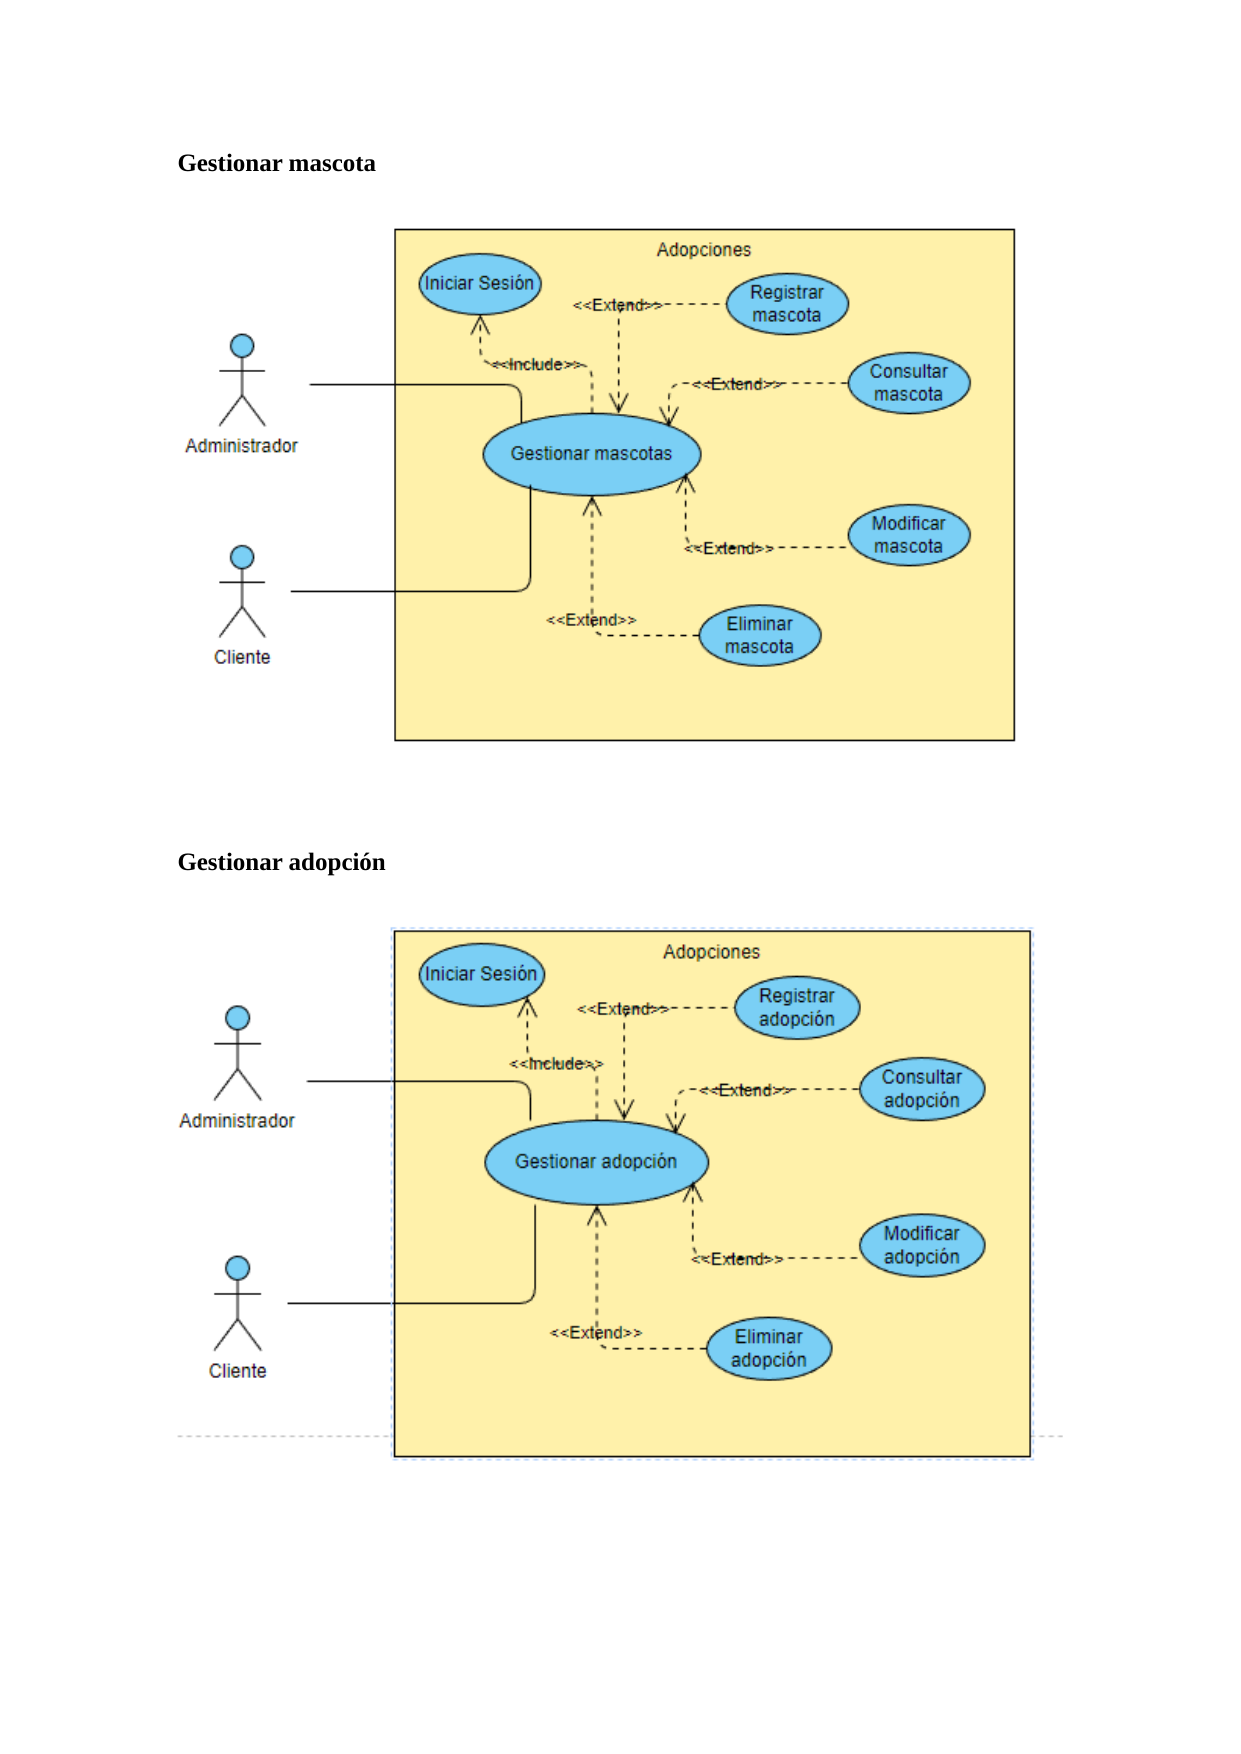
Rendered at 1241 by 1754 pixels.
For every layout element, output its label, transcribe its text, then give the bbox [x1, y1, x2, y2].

picture [177, 191, 1063, 781]
subtitle Gestionar mascota [177, 148, 1063, 176]
picture [177, 891, 1063, 1478]
subtitle Gestionar adopción [177, 847, 1063, 876]
